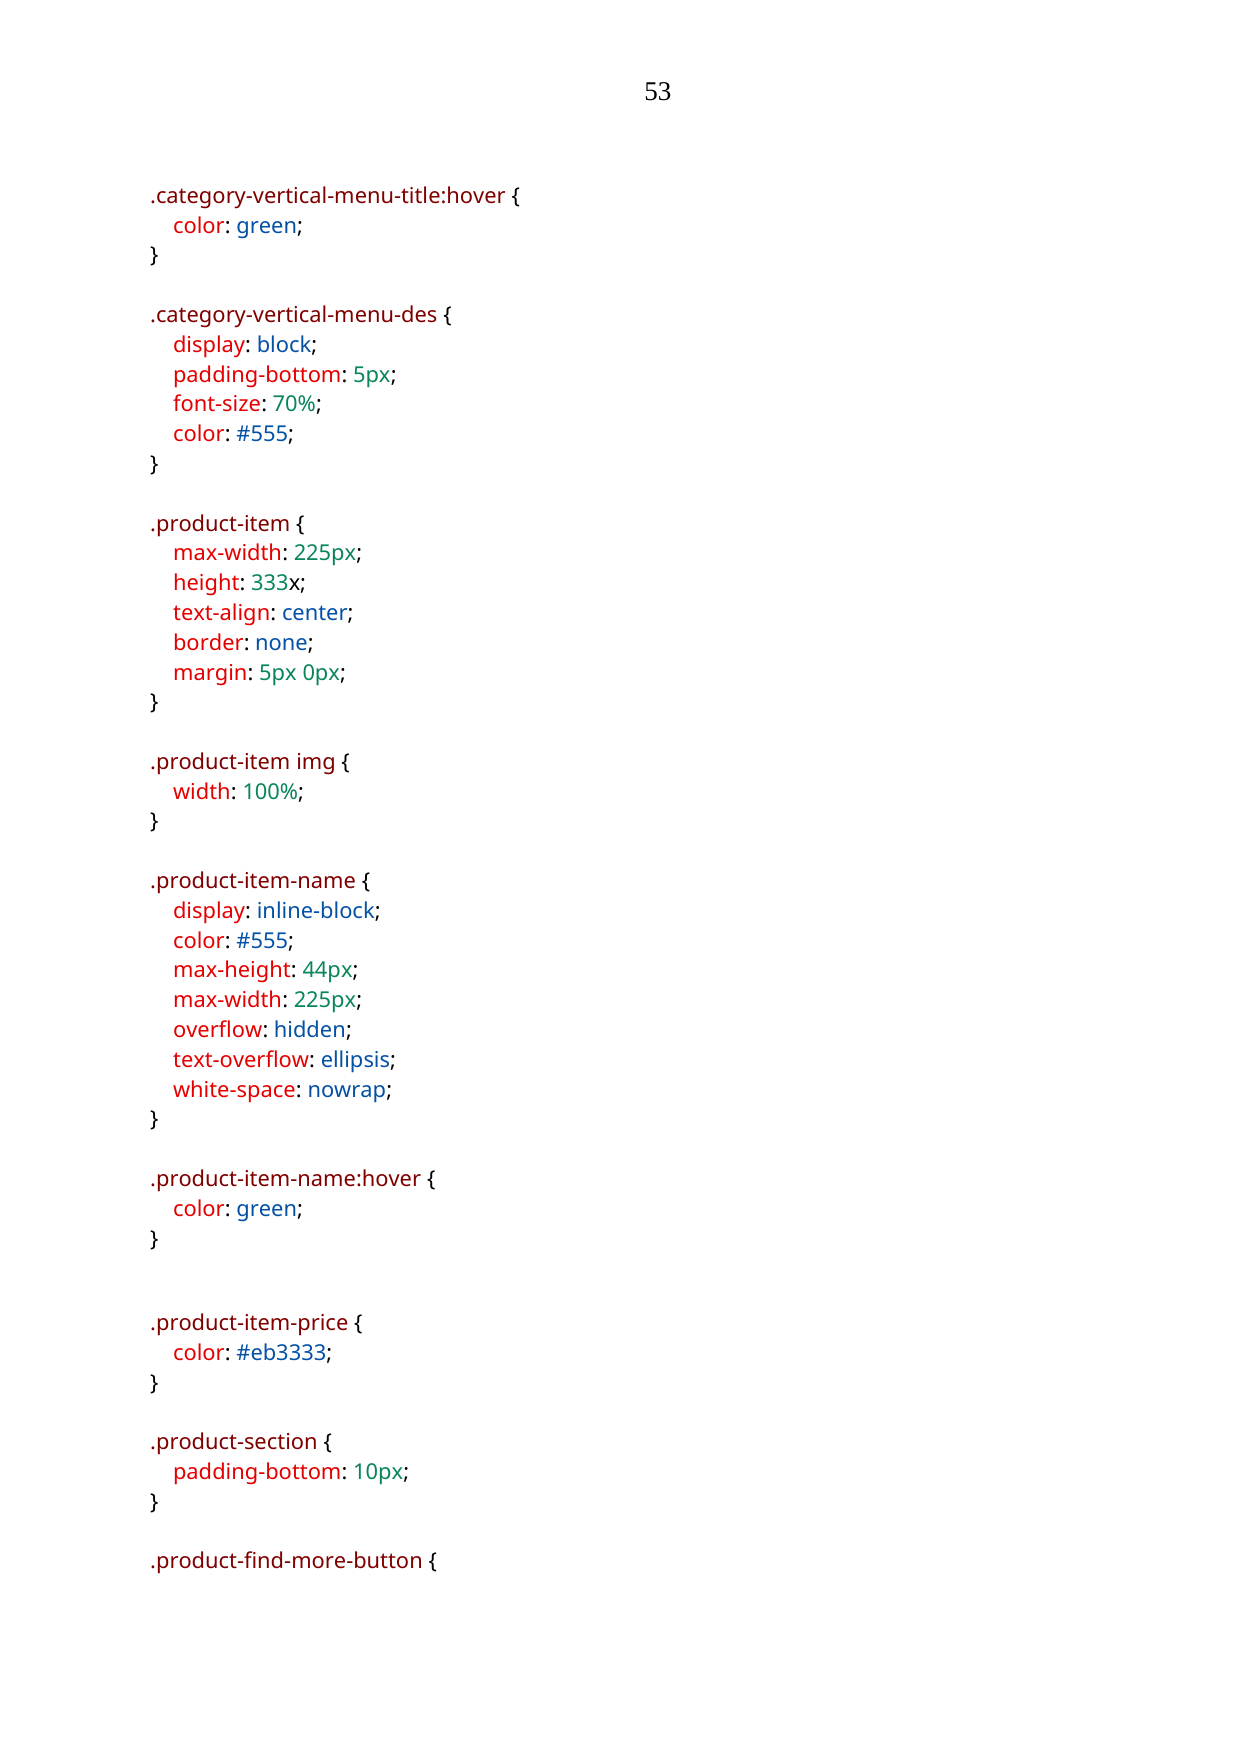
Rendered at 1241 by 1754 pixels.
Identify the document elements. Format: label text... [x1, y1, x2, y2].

text } [150, 1103, 1090, 1133]
text .category-vertical-menu-des { [150, 299, 1090, 329]
text text-align: center; [150, 597, 1090, 627]
text width: 100%; [150, 776, 1090, 805]
text .product-item-name { [150, 865, 1090, 895]
text max-width: 225px; [150, 984, 1090, 1014]
text } [150, 239, 1090, 269]
text .product-item { [150, 507, 1090, 537]
text .product-section { [150, 1426, 1090, 1456]
text display: inline-block; [150, 895, 1090, 924]
text } [150, 1367, 1090, 1396]
text overflow: hidden; [150, 1014, 1090, 1044]
text .product-item-price { [150, 1307, 1090, 1337]
text .product-item-name:hover { [150, 1163, 1090, 1193]
text color: #555; [150, 924, 1090, 954]
text } [150, 1222, 1090, 1252]
text font-size: 70%; [150, 388, 1090, 418]
text } [150, 448, 1090, 478]
text color: #eb3333; [150, 1337, 1090, 1367]
text color: #555; [150, 418, 1090, 448]
text color: green; [150, 209, 1090, 239]
text } [150, 805, 1090, 835]
text } [150, 686, 1090, 716]
text max-height: 44px; [150, 954, 1090, 984]
text color: green; [150, 1193, 1090, 1222]
text padding-bottom: 5px; [150, 358, 1090, 388]
text padding-bottom: 10px; [150, 1456, 1090, 1486]
text .product-item img { [150, 746, 1090, 776]
text .category-vertical-menu-title:hover { [150, 180, 1090, 209]
text display: block; [150, 329, 1090, 358]
text } [150, 1486, 1090, 1516]
text max-width: 225px; [150, 537, 1090, 567]
text text-overflow: ellipsis; [150, 1044, 1090, 1073]
text border: none; [150, 627, 1090, 656]
text margin: 5px 0px; [150, 656, 1090, 686]
text height: 333x; [150, 567, 1090, 597]
text .product-find-more-button { [150, 1545, 1090, 1575]
text white-space: nowrap; [150, 1073, 1090, 1103]
